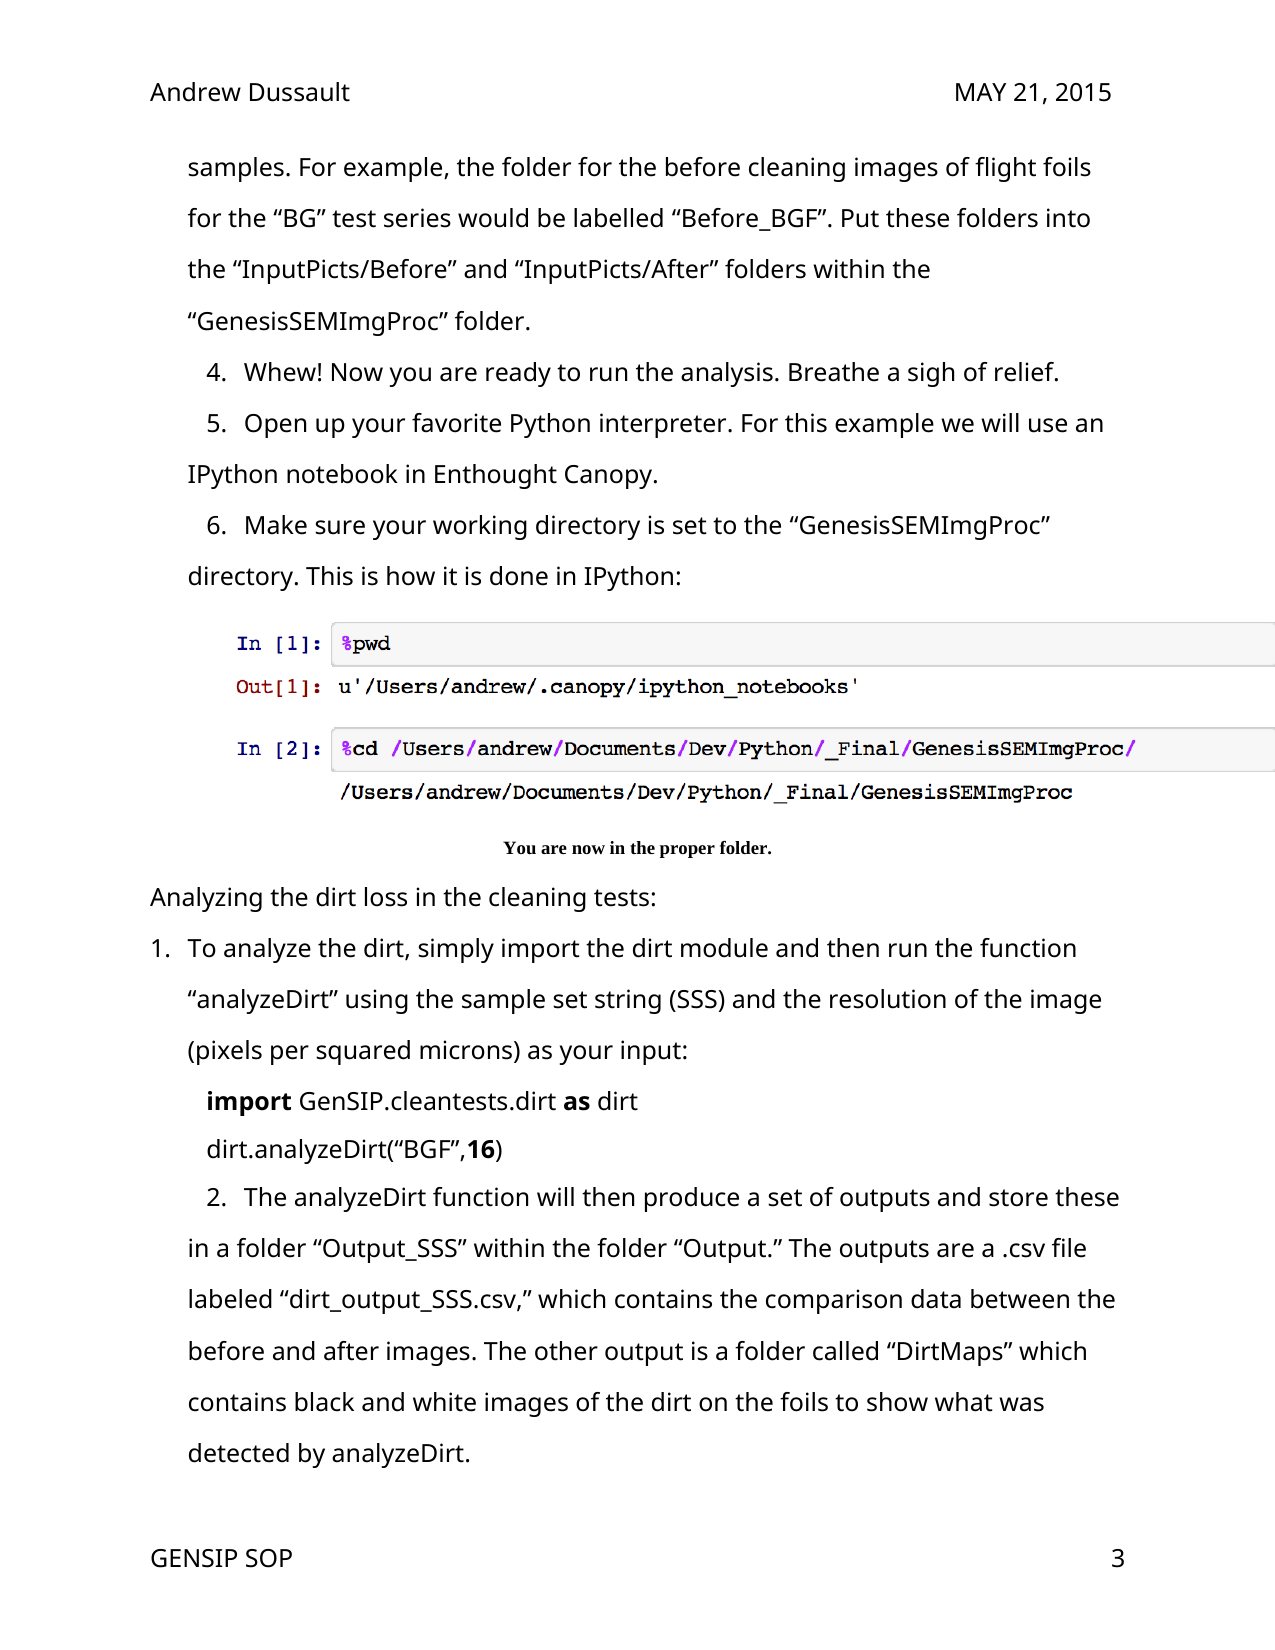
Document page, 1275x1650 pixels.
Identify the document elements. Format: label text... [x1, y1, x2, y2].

text The analyzeDirt function will then produce a set of outputs and store these in a folder “Output_SSS” within the folder “Output.” The outputs are a .csv file labeled “dirt_output_SSS.csv,” which contains the comparison data between the before and after images. The other output is a folder called “DirtMaps” which contains black and white images of the dirt on the foils to show what was detected by analyzeDirt. [187, 1180, 1125, 1469]
table_header import GenSIP.cleantests.dirt as dirt [195, 1084, 1136, 1132]
text Make sure your working directory is set to the “GenesisSEMImgProc” directory. This is how it is done in IPython: [187, 507, 1125, 592]
list To analyze the dirt, simply import the dirt module and then run the function “analyzeDirt” using the sample set string (SSS) and the resolution of the image (pixels per squared microns) as your input: [150, 930, 1125, 1066]
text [187, 150, 1125, 337]
table_cell dirt.analyzeDirt(“BGF”,16) [195, 1132, 1136, 1180]
text You are now in the proper folder. [150, 837, 1125, 858]
text Whew! Now you are ready to run the analysis. Breathe a sigh of relief. [187, 354, 1125, 388]
picture [206, 609, 1275, 820]
text Analyzing the dirt loss in the cleaning tests: [150, 879, 1125, 913]
text Open up your favorite Python interpreter. For this example we will use an IPython notebook in Enthought Canopy. [187, 405, 1125, 490]
